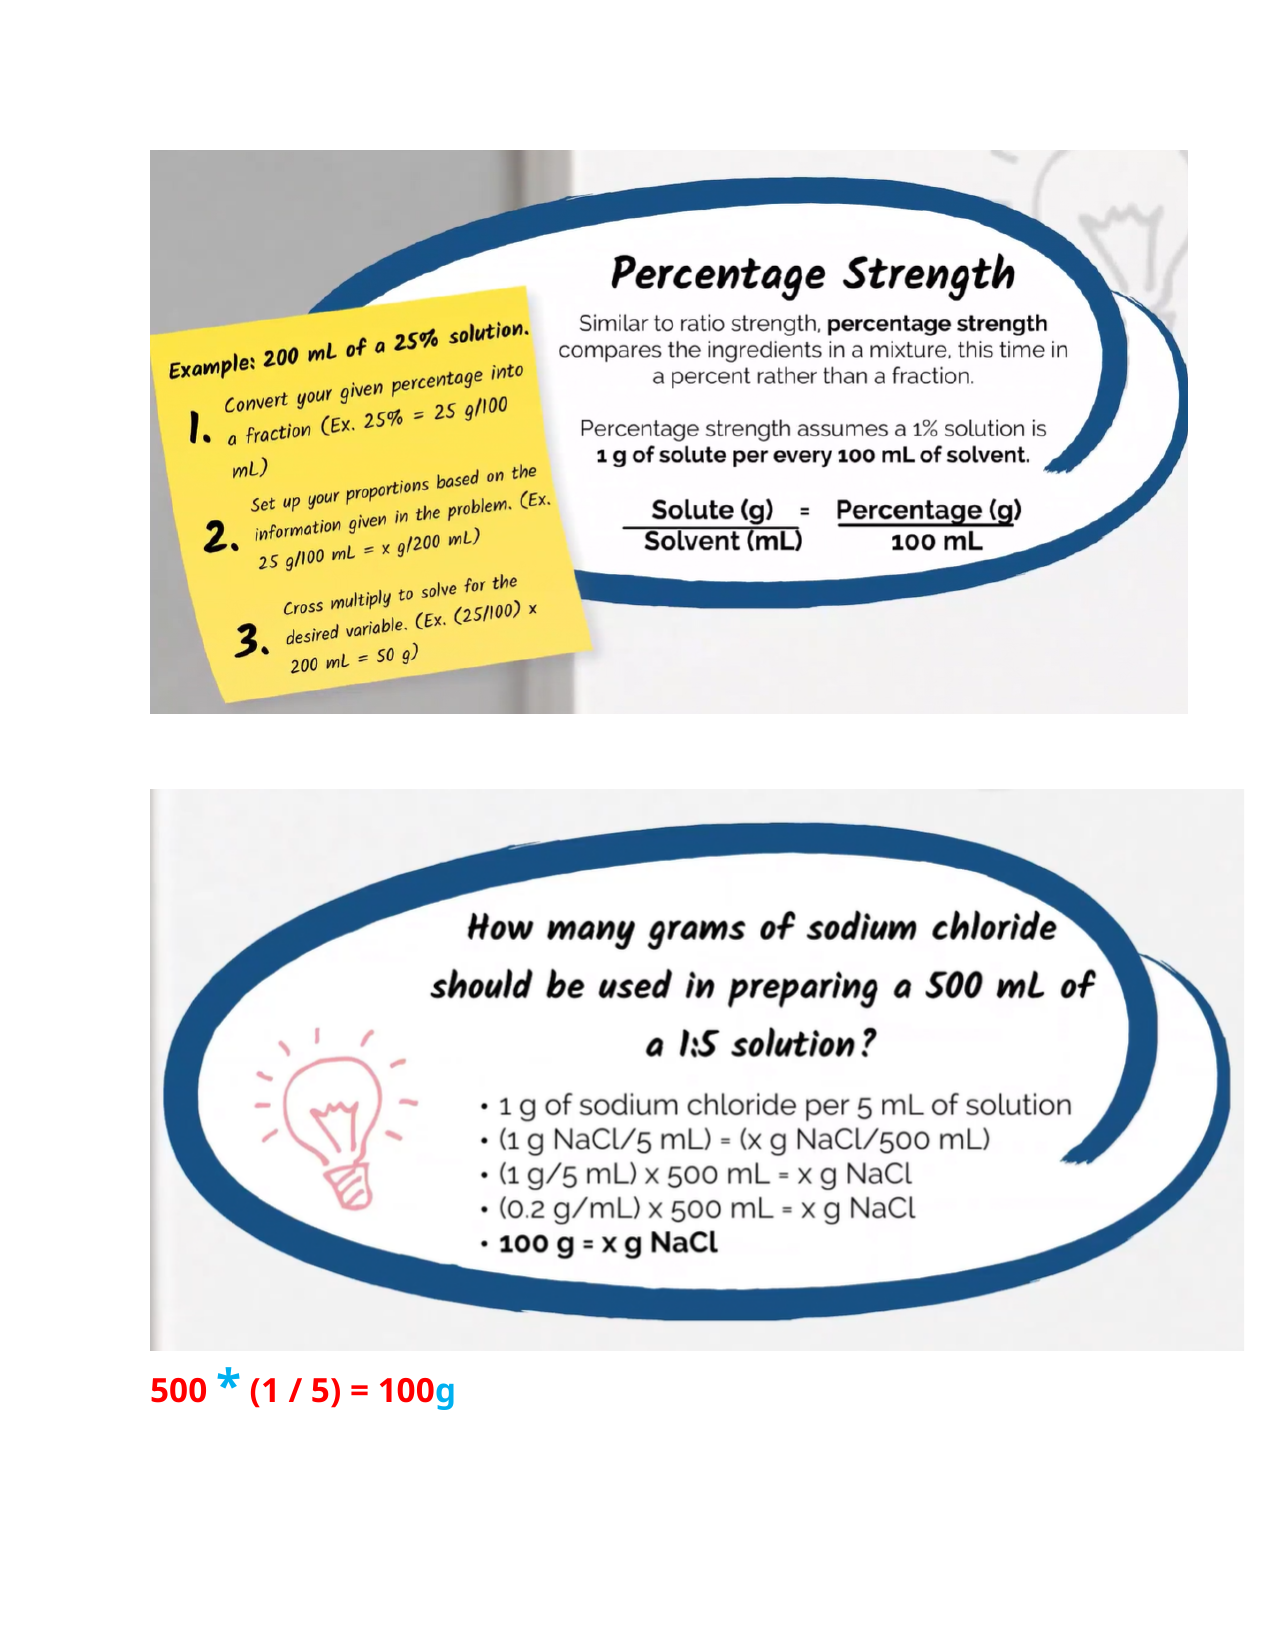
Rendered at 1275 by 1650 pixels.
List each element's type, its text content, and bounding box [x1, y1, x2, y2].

picture [150, 789, 1245, 1351]
text 500 * (1 / 5) = 100g [150, 1353, 1125, 1416]
picture [150, 150, 1188, 714]
